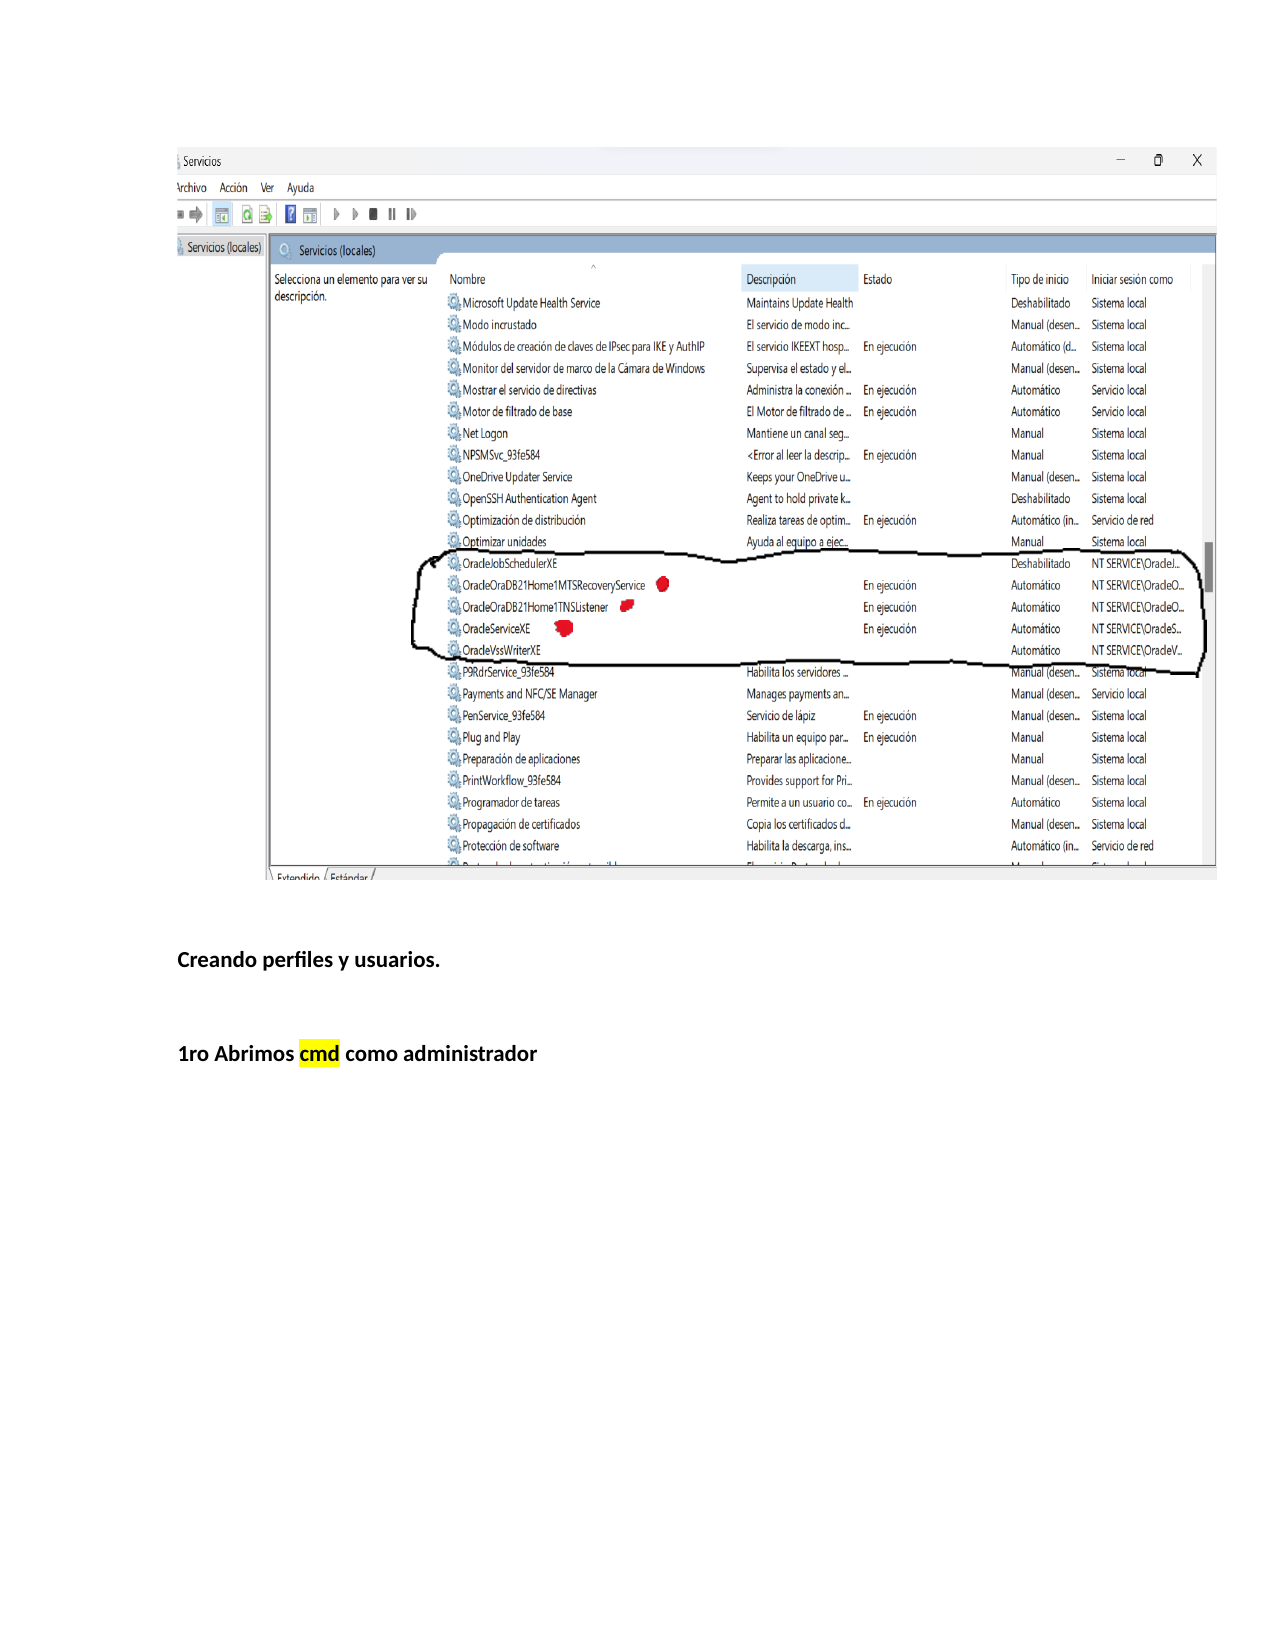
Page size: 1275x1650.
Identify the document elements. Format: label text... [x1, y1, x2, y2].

text 1ro Abrimos cmd como administrador [177, 1039, 299, 1067]
picture [177, 147, 1217, 880]
text Creando perfiles y usuarios. [177, 945, 1098, 973]
text 1ro Abrimos cmd como administrador [340, 1039, 1098, 1067]
